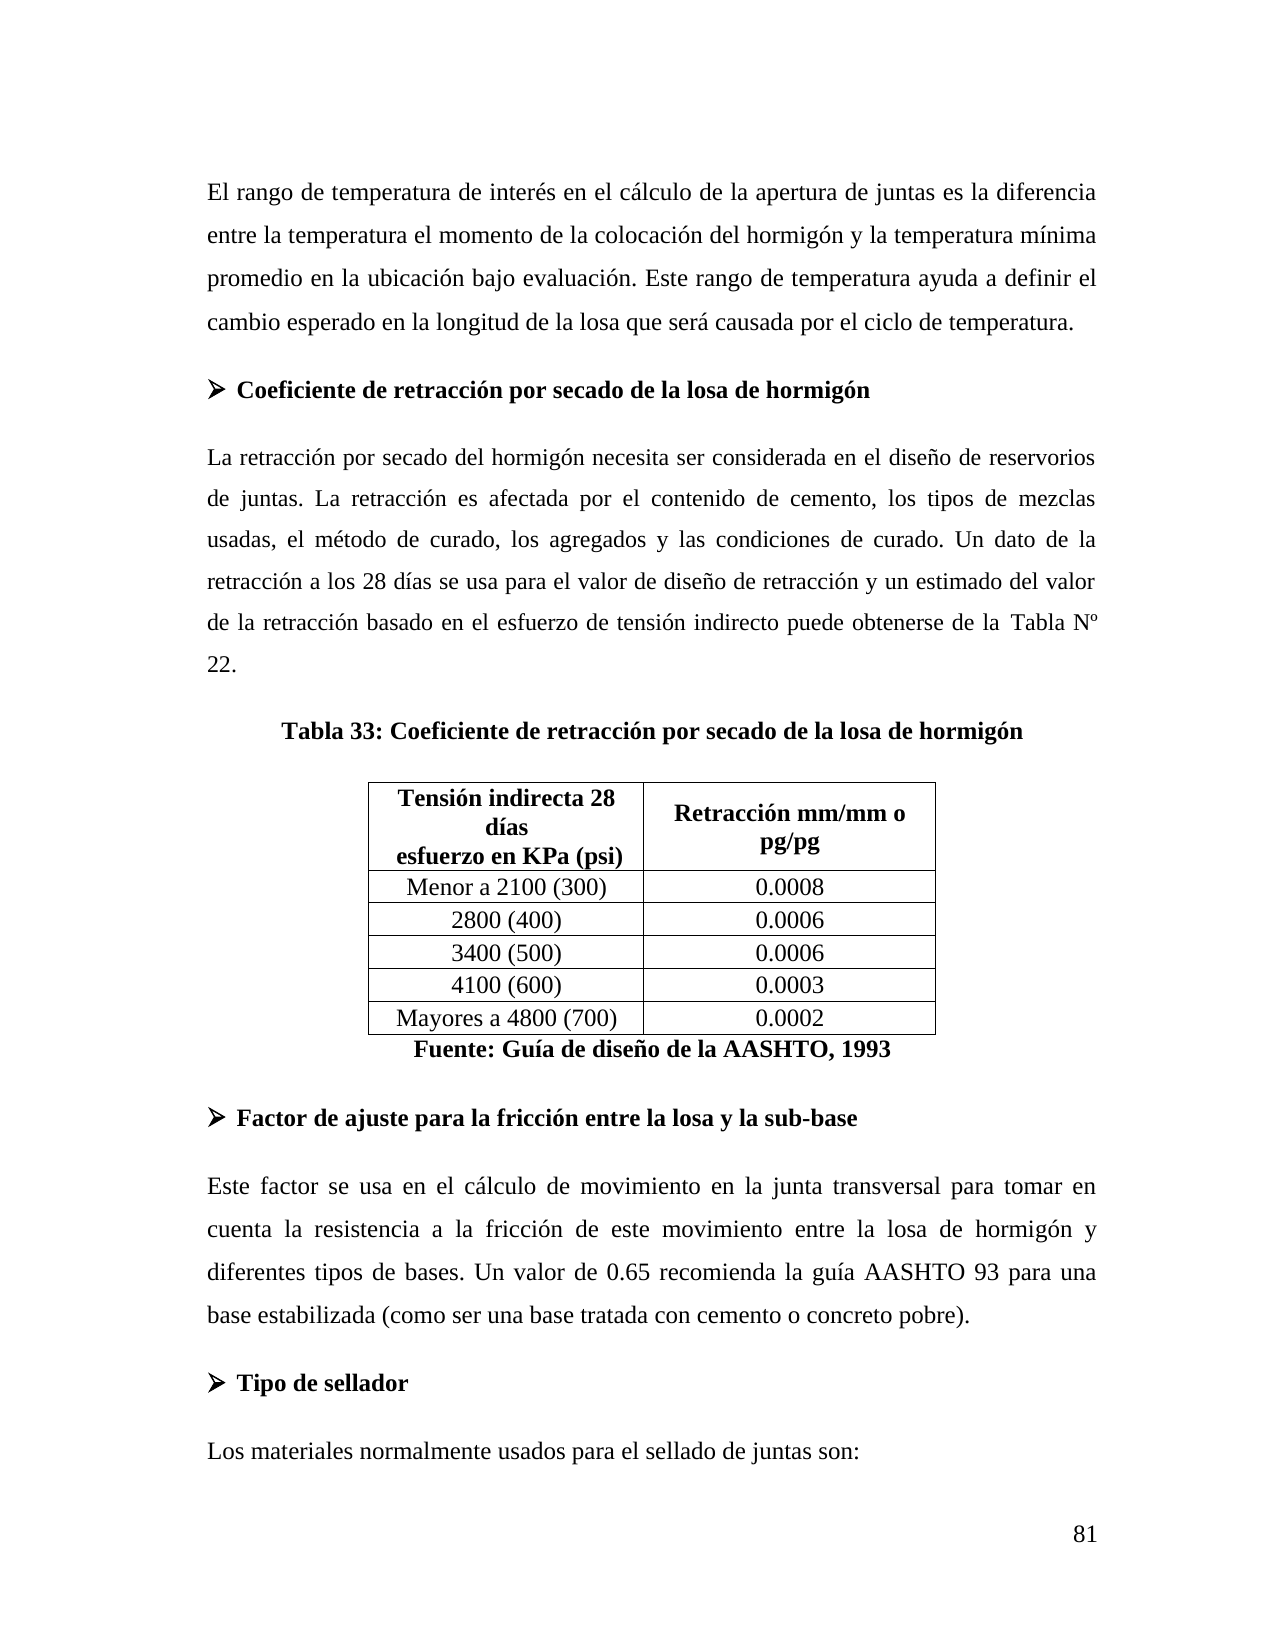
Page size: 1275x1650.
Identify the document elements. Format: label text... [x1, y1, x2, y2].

table_header Retracción mm/mm o pg/pg [644, 783, 935, 869]
text La retracción por secado del hormigón necesita ser considerada en el diseño de reservorios de juntas. La retracción es afectada por el contenido de cemento, los tipos de mezclas usadas, el método de curado, los agregados y las condiciones de curado. Un dato de la retracción a los 28 días se usa para el valor de diseño de retracción y un estimado del valor de la retracción basado en el esfuerzo de tensión indirecto puede obtenerse de la Tabla Nº 22. [207, 443, 1098, 677]
text Fuente: Guía de diseño de la AASHTO, 1993 [207, 1034, 1098, 1063]
text Este factor se usa en el cálculo de movimiento en la junta transversal para tomar en cuenta la resistencia a la fricción de este movimiento entre la losa de hormigón y diferentes tipos de bases. Un valor de 0.65 recomienda la guía AASHTO 93 para una base estabilizada (como ser una base tratada con cemento o concreto pobre). [207, 1171, 1098, 1329]
table_cell 4100 (600) [369, 969, 643, 1001]
table_cell 0.0006 [644, 936, 935, 968]
text Tabla 33: Coeficiente de retracción por secado de la losa de hormigón [207, 716, 1098, 745]
table_cell 0.0008 [644, 871, 935, 902]
list Tipo de sellador [207, 1368, 1098, 1397]
list Factor de ajuste para la fricción entre la losa y la sub-base [207, 1103, 1098, 1131]
list Coeficiente de retracción por secado de la losa de hormigón [207, 375, 1098, 403]
table_cell 0.0006 [644, 903, 935, 935]
text Los materiales normalmente usados para el sellado de juntas son: [207, 1436, 1098, 1465]
table_cell 3400 (500) [369, 936, 643, 968]
table_cell 0.0003 [644, 969, 935, 1001]
table_cell 0.0002 [644, 1002, 935, 1033]
table_cell Mayores a 4800 (700) [369, 1002, 643, 1033]
table_cell 2800 (400) [369, 903, 643, 935]
table_header Tensión indirecta 28 días esfuerzo en KPa (psi) [369, 783, 643, 869]
table_cell Menor a 2100 (300) [369, 871, 643, 902]
text El rango de temperatura de interés en el cálculo de la apertura de juntas es la diferencia entre la temperatura el momento de la colocación del hormigón y la temperatura mínima promedio en la ubicación bajo evaluación. Este rango de temperatura ayuda a definir el cambio esperado en la longitud de la losa que será causada por el ciclo de temperatura. [207, 177, 1098, 335]
